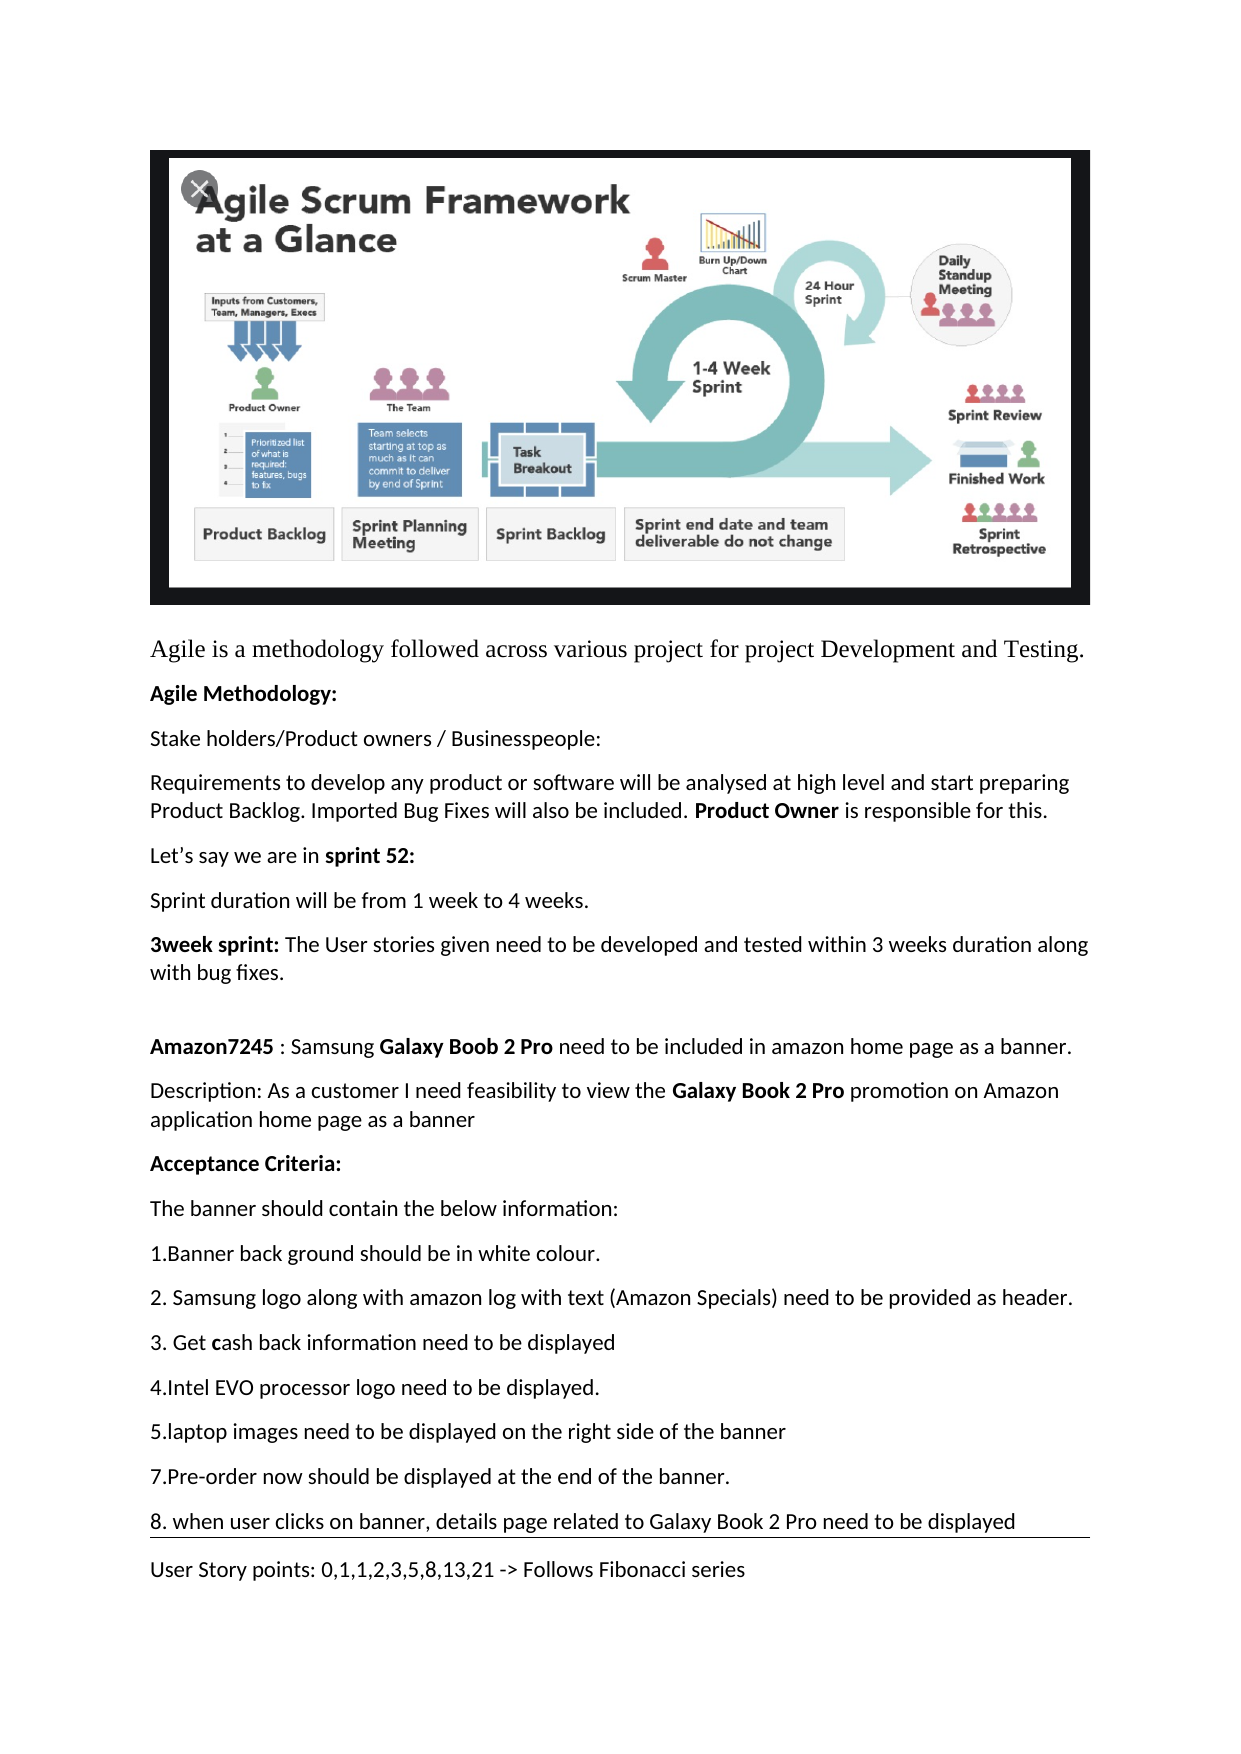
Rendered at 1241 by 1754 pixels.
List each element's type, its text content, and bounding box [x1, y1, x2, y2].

text 5.laptop images need to be displayed on the right side of the banner [150, 1417, 1090, 1446]
text 8. when user clicks on banner, details page related to Galaxy Book 2 Pro need to be displayed [150, 1507, 1090, 1537]
text Stake holders/Product owners / Businesspeople: [150, 724, 1090, 752]
text The banner should contain the below information: [150, 1194, 1090, 1222]
text 7.Pre-order now should be displayed at the end of the banner. [150, 1462, 1090, 1490]
text Description: As a customer I need feasibility to view the Galaxy Book 2 Pro promotion on Amazon application home page as a banner [150, 1077, 1090, 1133]
text Let’s say we are in sprint 52: [150, 841, 1090, 869]
text Sprint duration will be from 1 week to 4 weeks. [150, 886, 1090, 914]
text Amazon7245 : Samsung Galaxy Boob 2 Pro need to be included in amazon home page as a banner. [150, 1032, 1090, 1060]
text User Story points: 0,1,1,2,3,5,8,13,21 -> Follows Fibonacci series [150, 1555, 1090, 1583]
text Agile is a methodology followed across various project for project Development and Testing. [150, 634, 1090, 662]
text Requirements to develop any product or software will be analysed at high level and start preparing Product Backlog. Imported Bug Fixes will also be included. Product Owner is responsible for this. [150, 768, 1090, 824]
text Agile Methodology: [150, 679, 1090, 707]
text 4.Intel EVO processor logo need to be displayed. [150, 1373, 1090, 1401]
text 1.Banner back ground should be in white colour. [150, 1239, 1090, 1267]
text 3week sprint: The User stories given need to be developed and tested within 3 weeks duration along with bug fixes. [150, 931, 1090, 987]
picture [150, 150, 1091, 605]
text 3. Get cash back information need to be displayed [150, 1328, 1090, 1356]
text Acceptance Criteria: [150, 1149, 1090, 1177]
text 2. Samsung logo along with amazon log with text (Amazon Specials) need to be provided as header. [150, 1283, 1090, 1311]
